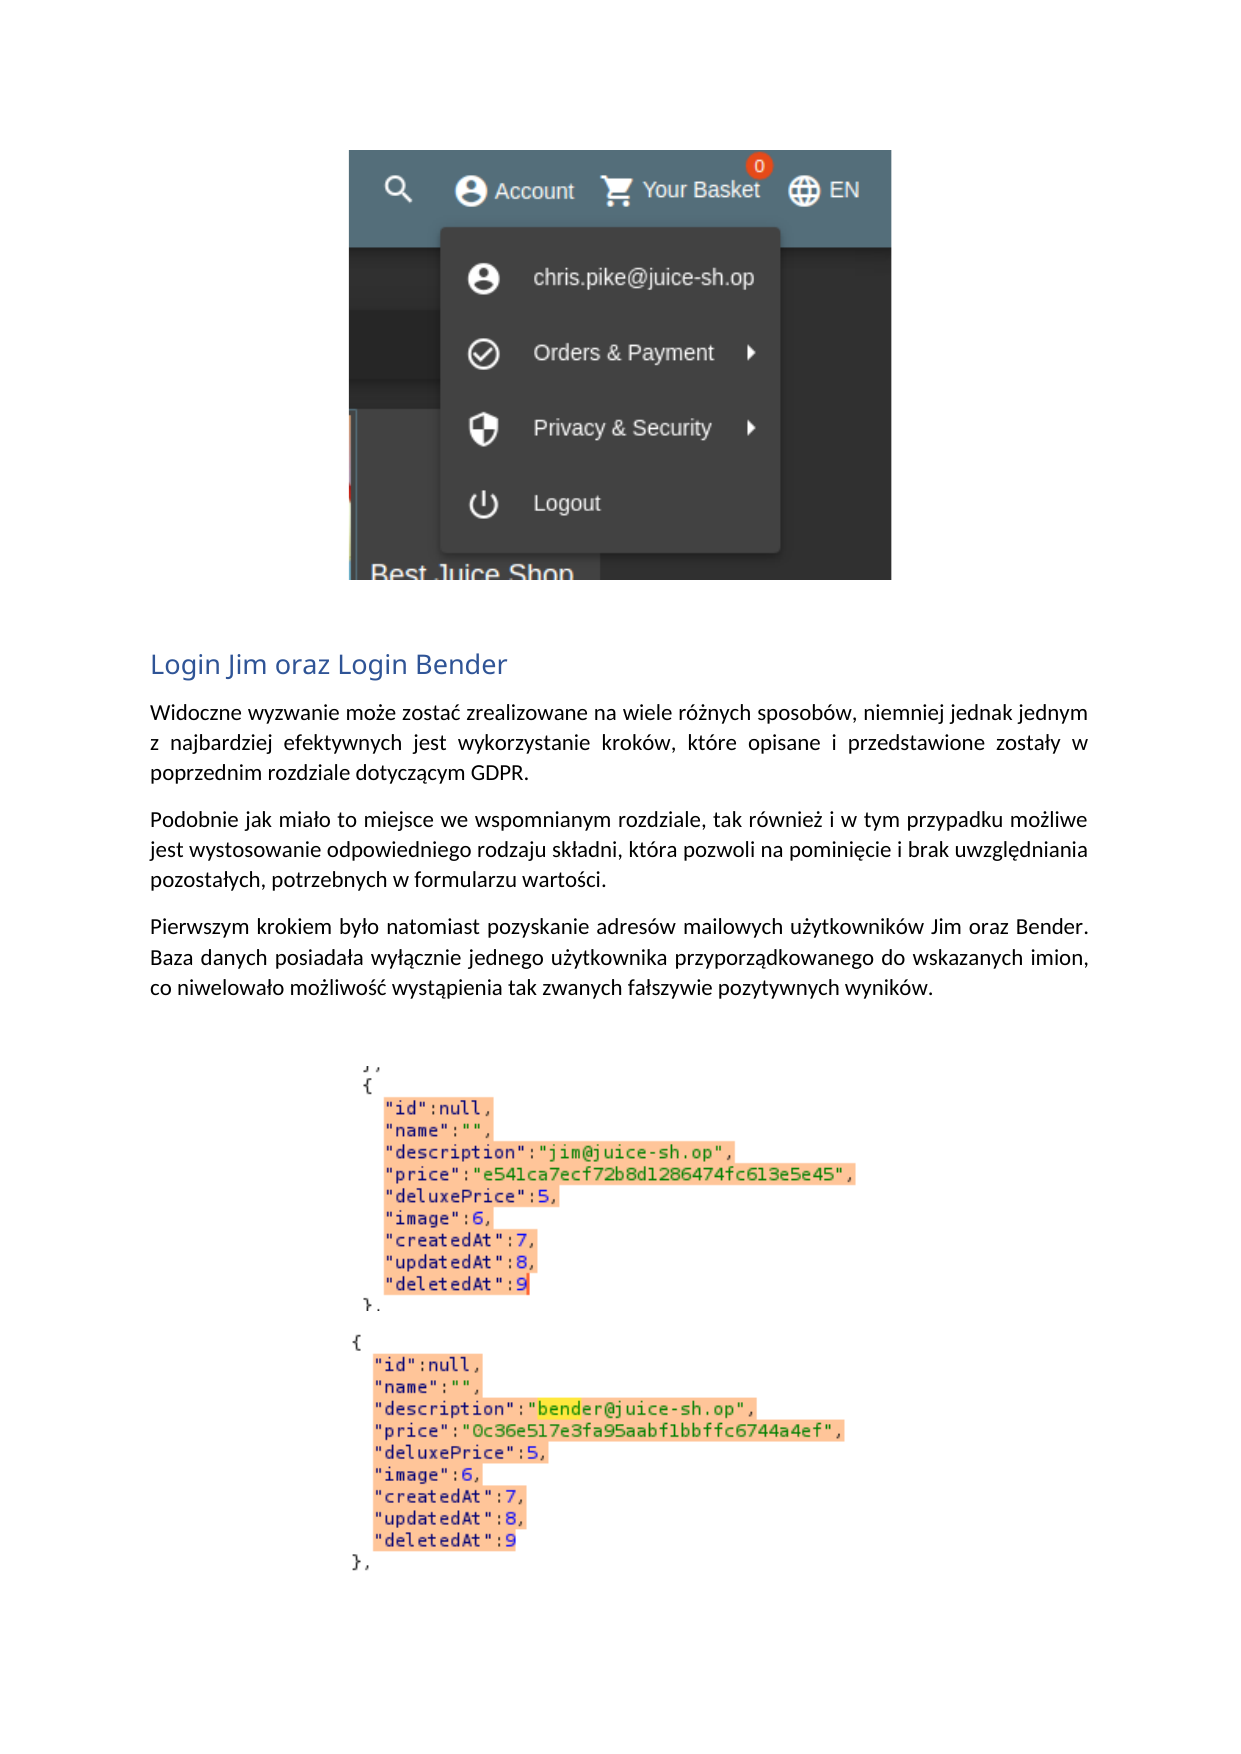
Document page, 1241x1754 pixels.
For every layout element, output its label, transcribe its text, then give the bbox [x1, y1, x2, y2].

text Podobnie jak miało to miejsce we wspomnianym rozdziale, tak również i w tym przypadku możliwe jest wystosowanie odpowiedniego rodzaju składni, która pozwoli na pominięcie i brak uwzględniania pozostałych, potrzebnych w formularzu wartości. [150, 805, 1090, 893]
picture [345, 1066, 895, 1311]
text Widoczne wyzwanie może zostać zrealizowane na wiele różnych sposobów, niemniej jednak jednym z najbardziej efektywnych jest wykorzystanie kroków, które opisane i przedstawione zostały w poprzednim rozdziale dotyczącym GDPR. [150, 698, 1090, 786]
text Pierwszym krokiem było natomiast pozyskanie adresów mailowych użytkowników Jim oraz Bender. Baza danych posiadała wyłącznie jednego użytkownika przyporządkowanego do wskazanych imion, co niwelowało możliwość wystąpienia tak zwanych fałszywie pozytywnych wyników. [150, 912, 1090, 1001]
subtitle Login Jim oraz Login Bender [150, 646, 1090, 682]
picture [342, 1329, 898, 1575]
picture [348, 150, 892, 580]
